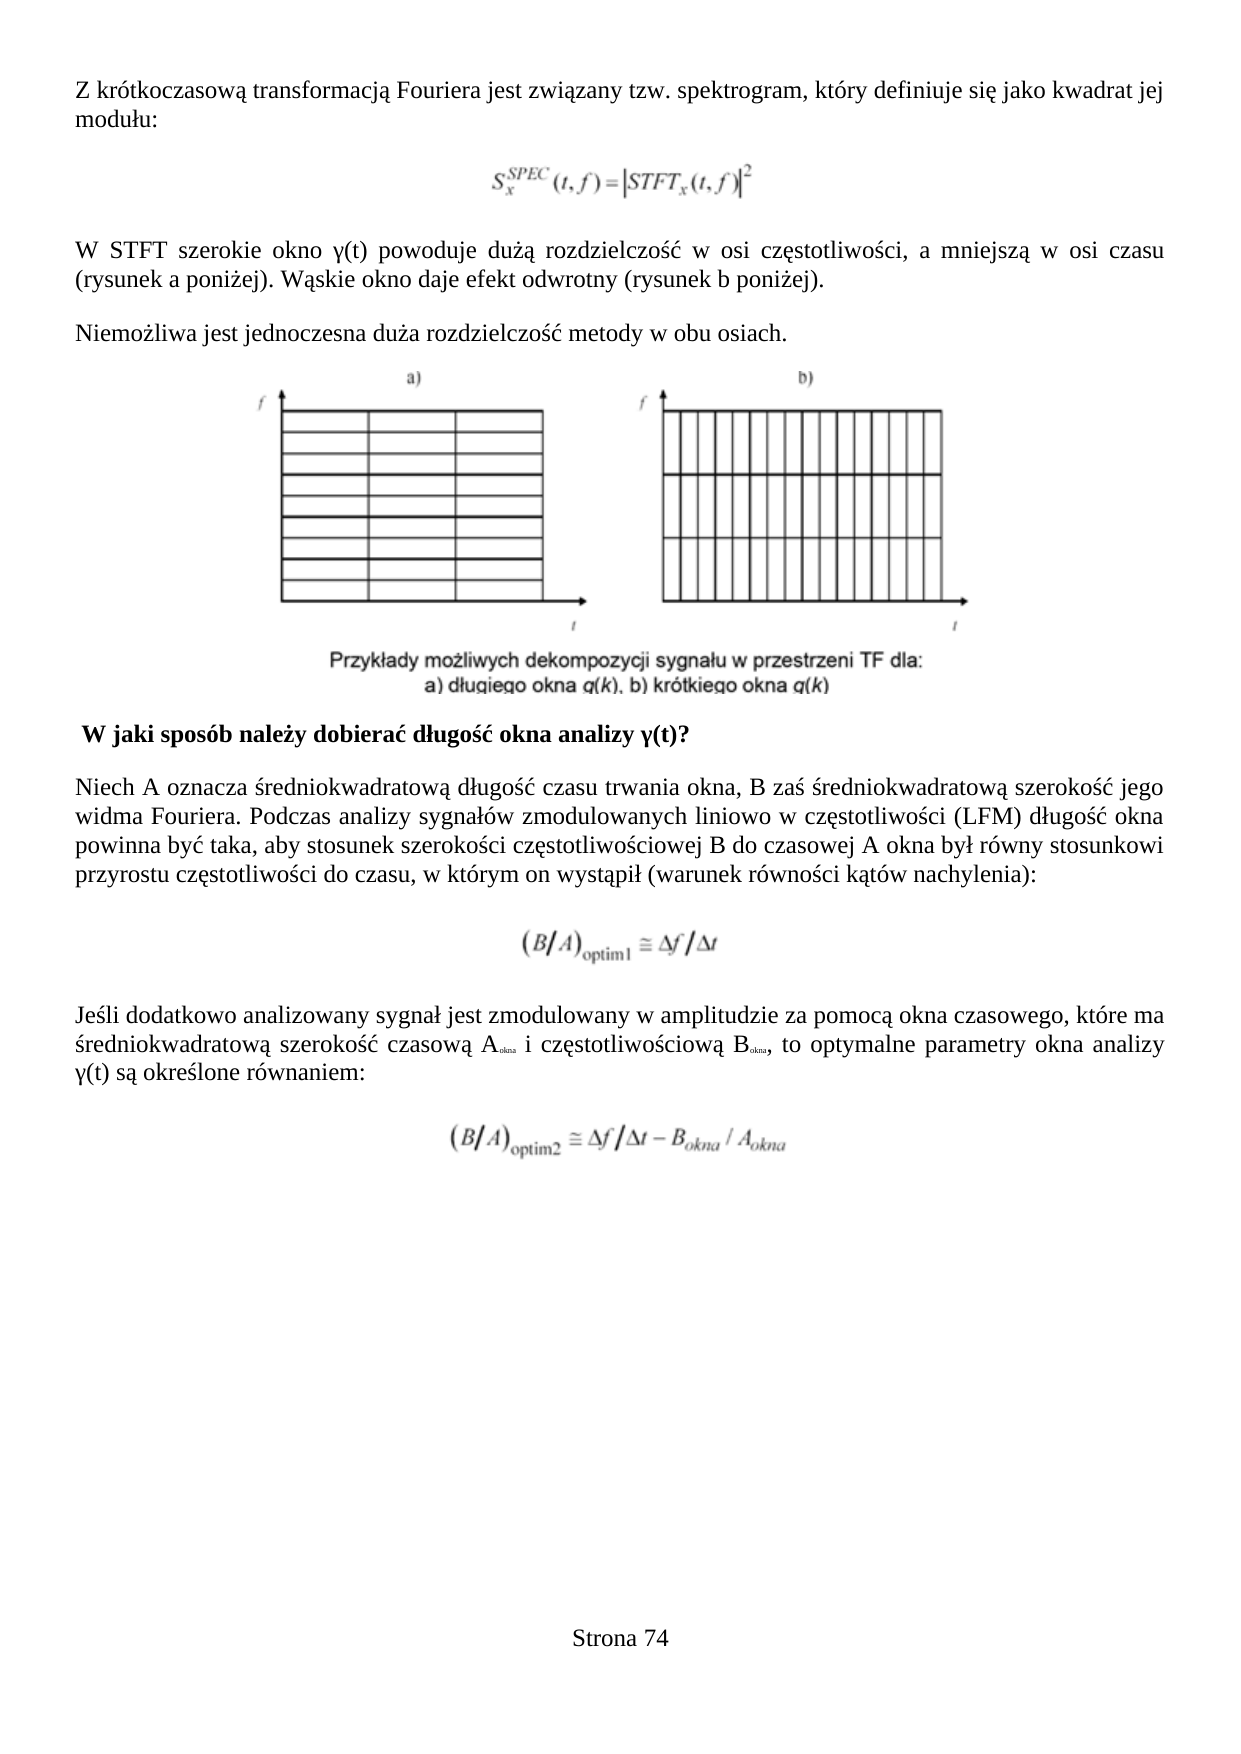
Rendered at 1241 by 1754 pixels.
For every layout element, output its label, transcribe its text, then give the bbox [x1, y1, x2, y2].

picture [246, 371, 995, 694]
text Jeśli dodatkowo analizowany sygnał jest zmodulowany w amplitudzie za pomocą okna czasowego, które ma średniokwadratową szerokość czasową Aokna i częstotliwościową Bokna, to optymalne parametry okna analizy γ(t) są określone równaniem: [75, 1000, 1165, 1086]
picture [439, 1111, 801, 1180]
text W STFT szerokie okno γ(t) powoduje dużą rozdzielczość w osi częstotliwości, a mniejszą w osi czasu (rysunek a poniżej). Wąskie okno daje efekt odwrotny (rysunek b poniżej). [75, 236, 1165, 293]
text W jaki sposób należy dobierać długość okna analizy γ(t)? [75, 719, 1165, 747]
picture [506, 912, 735, 975]
text Niemożliwa jest jednoczesna duża rozdzielczość metody w obu osiach. [75, 318, 1165, 347]
text Z krótkoczasową transformacją Fouriera jest związany tzw. spektrogram, który definiuje się jako kwadrat jej modułu: [75, 75, 1165, 132]
picture [479, 157, 762, 211]
text Niech A oznacza średniokwadratową długość czasu trwania okna, B zaś średniokwadratową szerokość jego widma Fouriera. Podczas analizy sygnałów zmodulowanych liniowo w częstotliwości (LFM) długość okna powinna być taka, aby stosunek szerokości częstotliwościowej B do czasowej A okna był równy stosunkowi przyrostu częstotliwości do czasu, w którym on wystąpił (warunek równości kątów nachylenia): [75, 772, 1165, 887]
